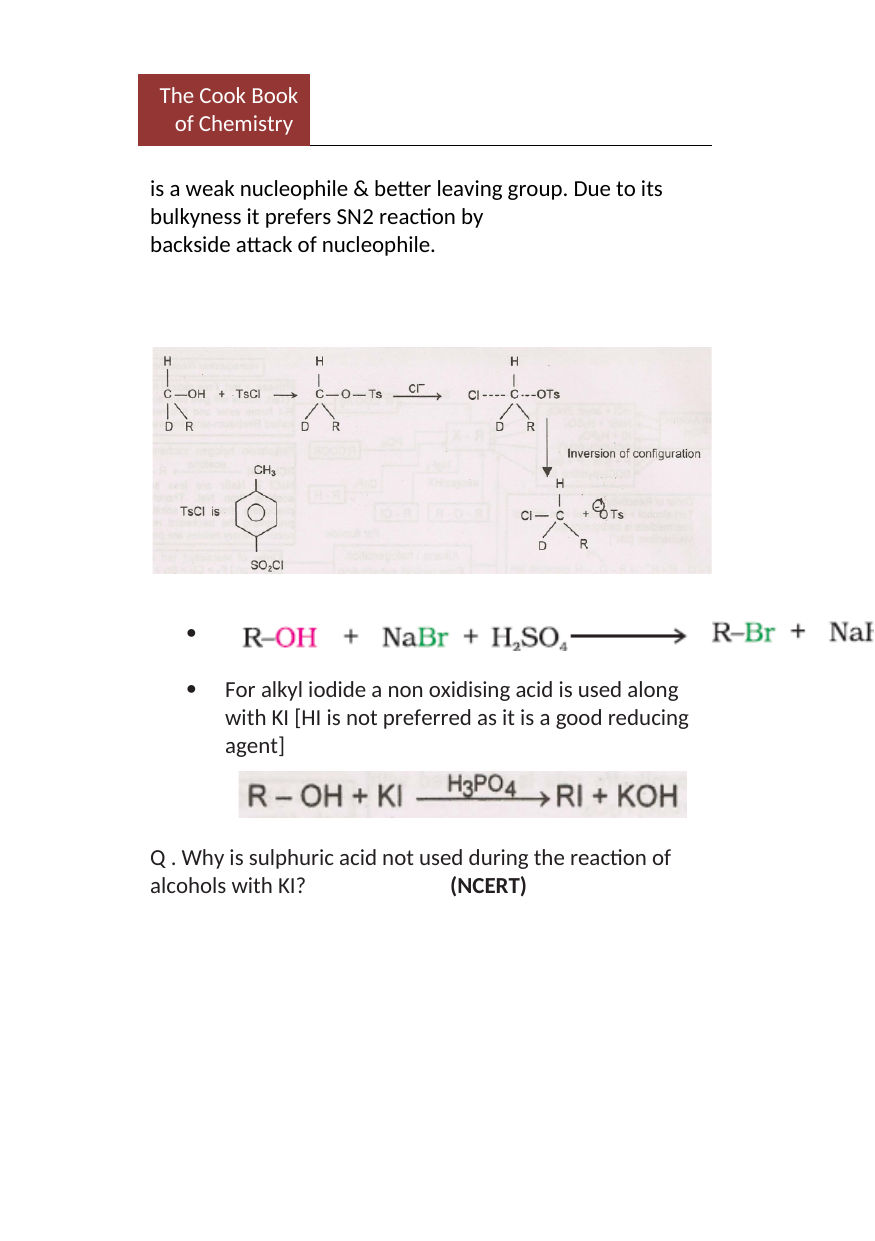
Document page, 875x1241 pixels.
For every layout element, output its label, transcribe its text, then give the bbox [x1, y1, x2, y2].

text is a weak nucleophile & better leaving group. Due to its bulkyness it prefers SN2 reaction by [150, 174, 724, 230]
text backside attack of nucleophile. [150, 230, 724, 258]
list For alkyl iodide a non oxidising acid is used along with KI [HI is not preferred as it is a good reducing agent] [187, 675, 724, 759]
text Q . Why is sulphuric acid not used during the reaction of alcohols with KI? (NCERT) [150, 843, 724, 899]
